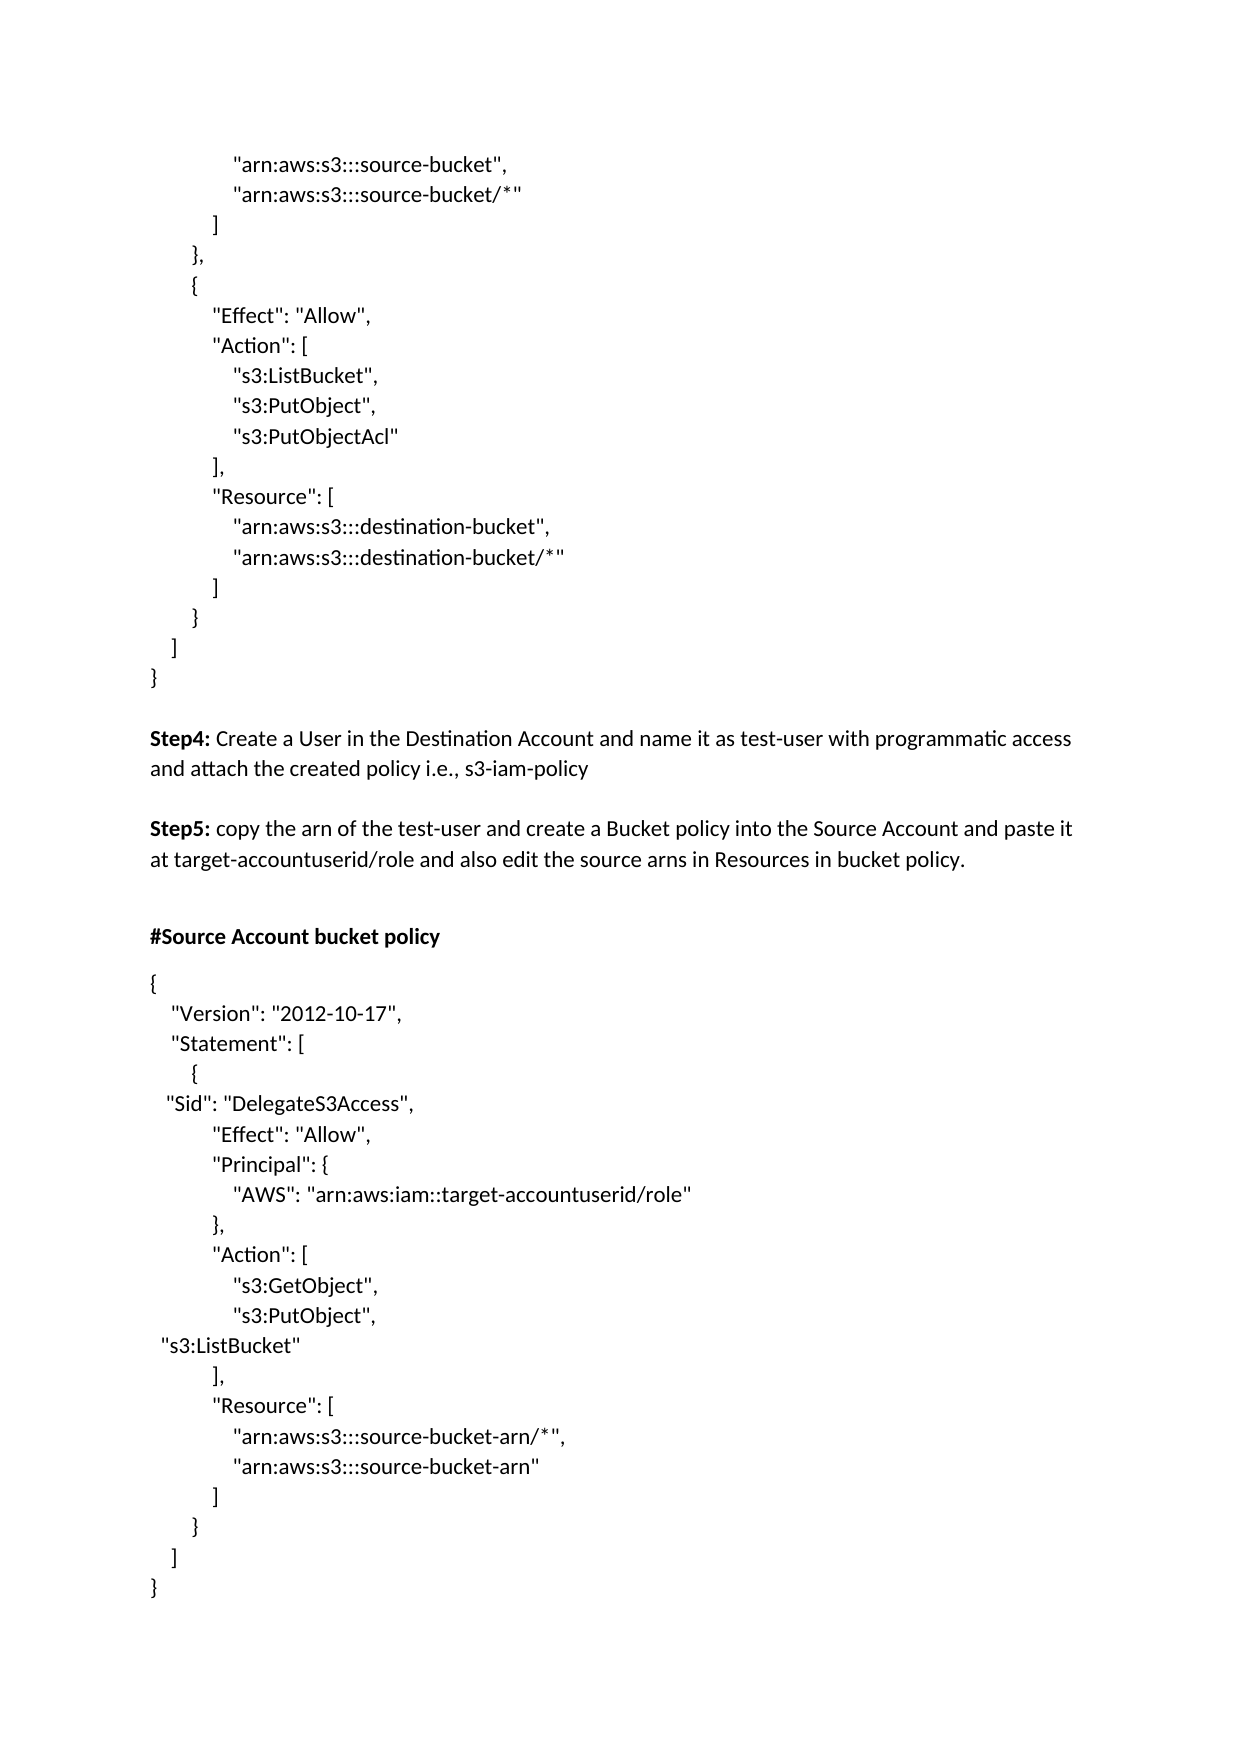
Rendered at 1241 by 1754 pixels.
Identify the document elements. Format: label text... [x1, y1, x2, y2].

text "s3:ListBucket" [150, 1331, 1090, 1359]
text ], [150, 1361, 1090, 1389]
text "arn:aws:s3:::destination-bucket", [150, 512, 1090, 541]
text "Resource": [ [150, 1392, 1090, 1420]
text "s3:GetObject", [150, 1271, 1090, 1299]
text "Action": [ [150, 1241, 1090, 1269]
text #Source Account bucket policy [150, 922, 1090, 950]
text ] [150, 573, 1090, 601]
text "s3:PutObject", [150, 1301, 1090, 1329]
text "s3:PutObjectAcl" [150, 422, 1090, 450]
text "arn:aws:s3:::source-bucket/*" [150, 180, 1090, 208]
text "arn:aws:s3:::source-bucket-arn" [150, 1452, 1090, 1480]
text ] [150, 633, 1090, 661]
text ], [150, 452, 1090, 480]
text "Effect": "Allow", [150, 1120, 1090, 1148]
text ] [150, 1543, 1090, 1571]
text "Version": "2012-10-17", [150, 999, 1090, 1027]
text "Statement": [ [150, 1029, 1090, 1057]
text }, [150, 1210, 1090, 1238]
text }, [150, 241, 1090, 269]
text "s3:ListBucket", [150, 361, 1090, 389]
text "Action": [ [150, 331, 1090, 359]
text } [150, 1573, 1090, 1601]
text "AWS": "arn:aws:iam::target-accountuserid/role" [150, 1180, 1090, 1208]
text "arn:aws:s3:::destination-bucket/*" [150, 543, 1090, 571]
text "Sid": "DelegateS3Access", [150, 1089, 1090, 1118]
text "Resource": [ [150, 482, 1090, 510]
text } [150, 1512, 1090, 1541]
text ] [150, 1482, 1090, 1510]
text "arn:aws:s3:::source-bucket-arn/*", [150, 1422, 1090, 1450]
text Step4: Create a User in the Destination Account and name it as test-user with programmatic access and attach the created policy i.e., s3-iam-policy [150, 724, 1090, 782]
text "Effect": "Allow", [150, 301, 1090, 329]
text ] [150, 210, 1090, 238]
text "arn:aws:s3:::source-bucket", [150, 150, 1090, 178]
text { [150, 1059, 1090, 1087]
text } [150, 663, 1090, 692]
text "Principal": { [150, 1150, 1090, 1178]
text } [150, 603, 1090, 631]
text "s3:PutObject", [150, 392, 1090, 420]
text Step5: copy the arn of the test-user and create a Bucket policy into the Source Account and paste it at target-accountuserid/role and also edit the source arns in Resources in bucket policy. [150, 814, 1090, 873]
text { [150, 271, 1090, 299]
text { [150, 969, 1090, 997]
